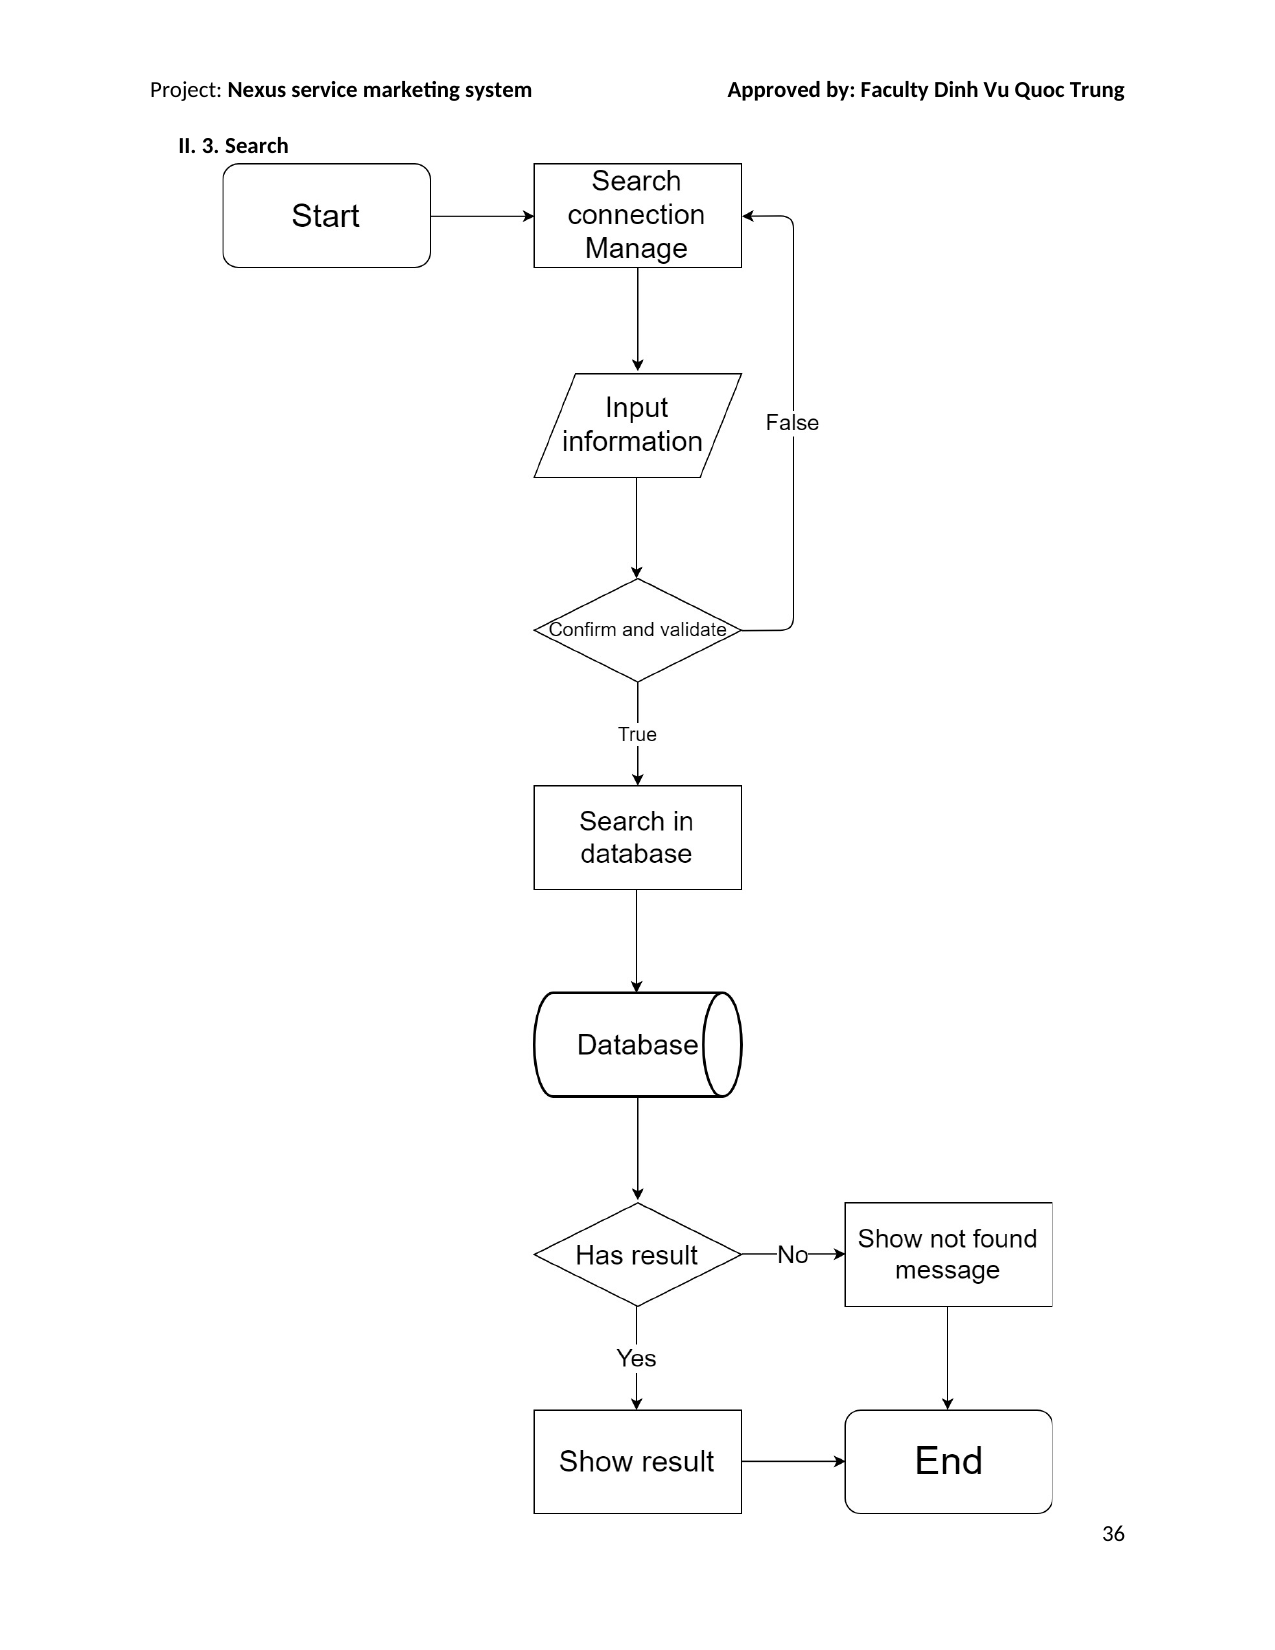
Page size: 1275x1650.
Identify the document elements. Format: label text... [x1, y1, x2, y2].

picture [222, 163, 1053, 1514]
list Search [178, 131, 1125, 159]
